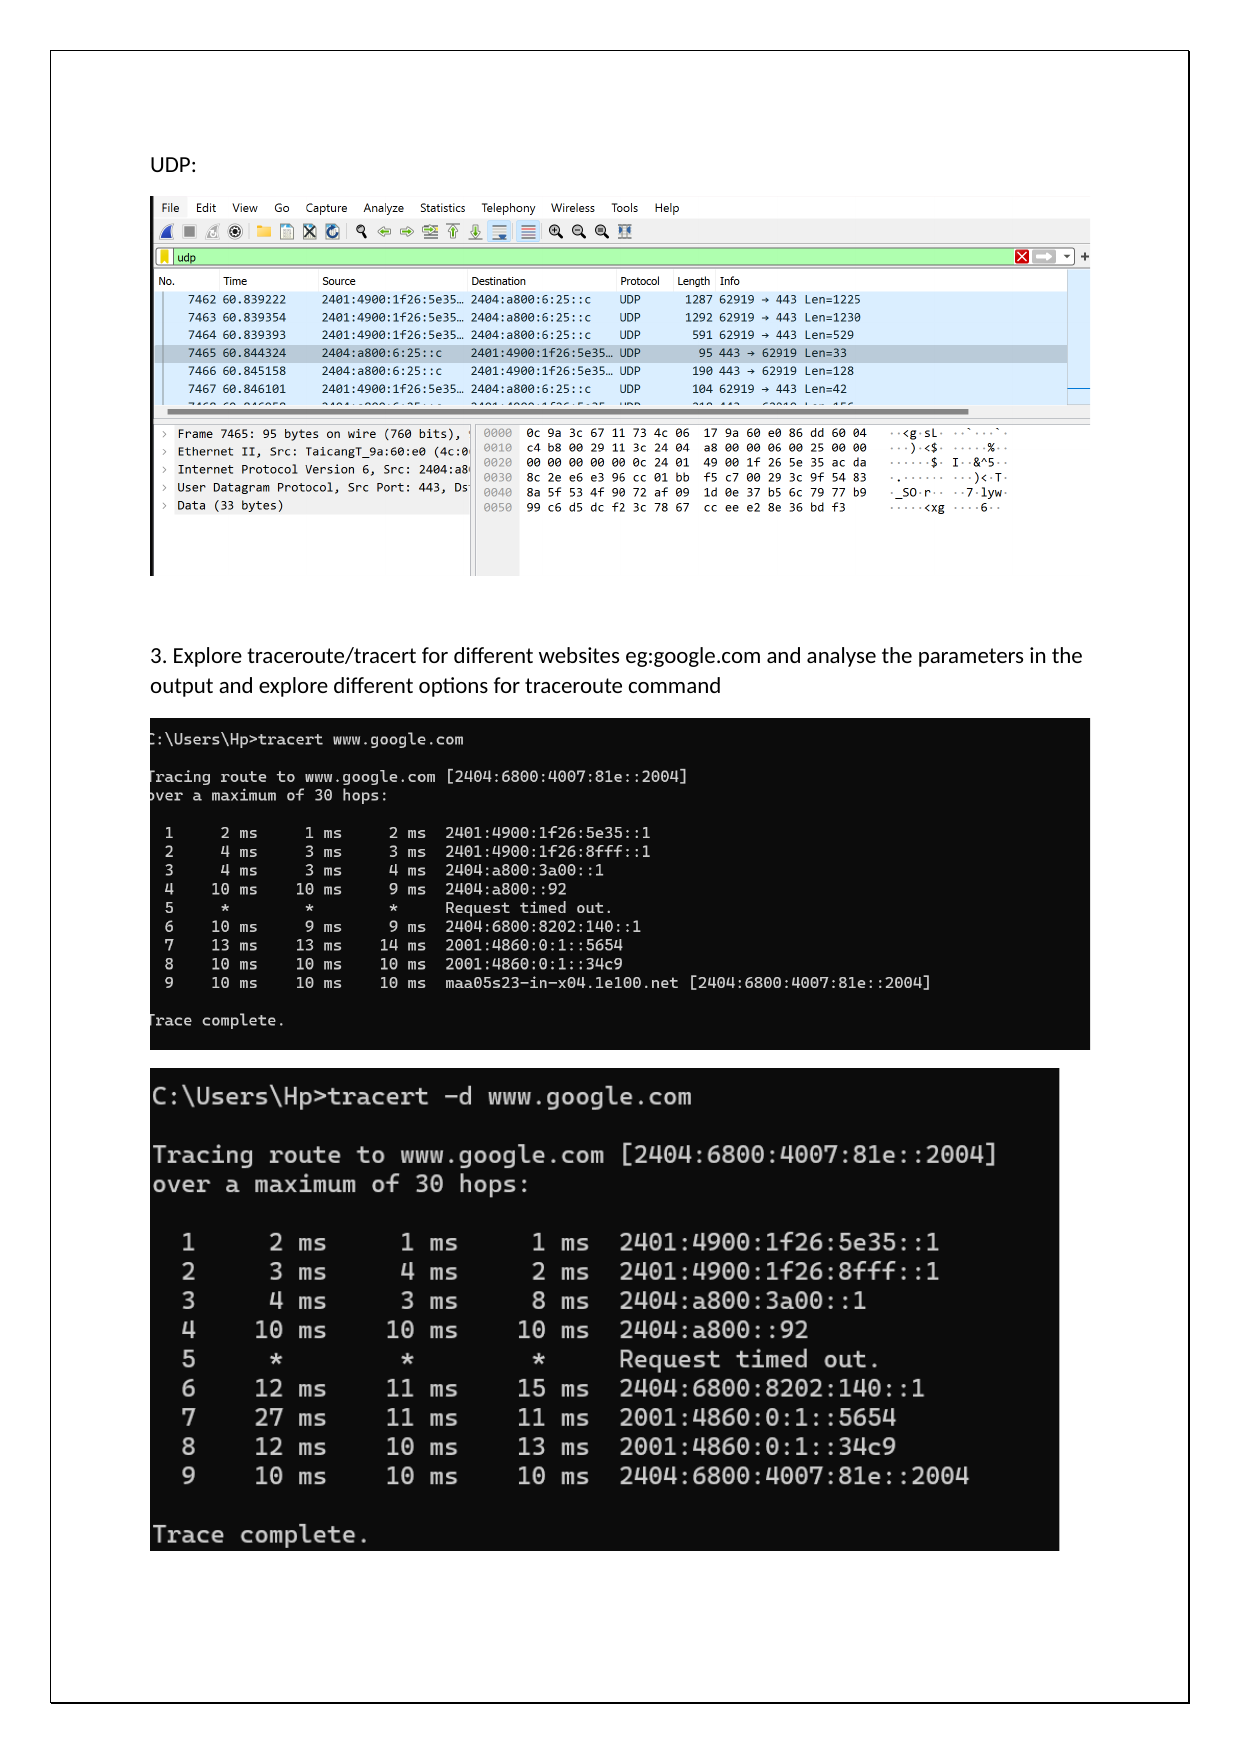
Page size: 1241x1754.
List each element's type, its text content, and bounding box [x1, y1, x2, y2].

picture [150, 1068, 1060, 1551]
picture [150, 718, 1091, 1050]
text 3. Explore traceroute/tracert for different websites eg:google.com and analyse the parameters in the output and explore different options for traceroute command [150, 641, 1089, 699]
text UDP: [150, 150, 1089, 178]
picture [150, 196, 1091, 576]
